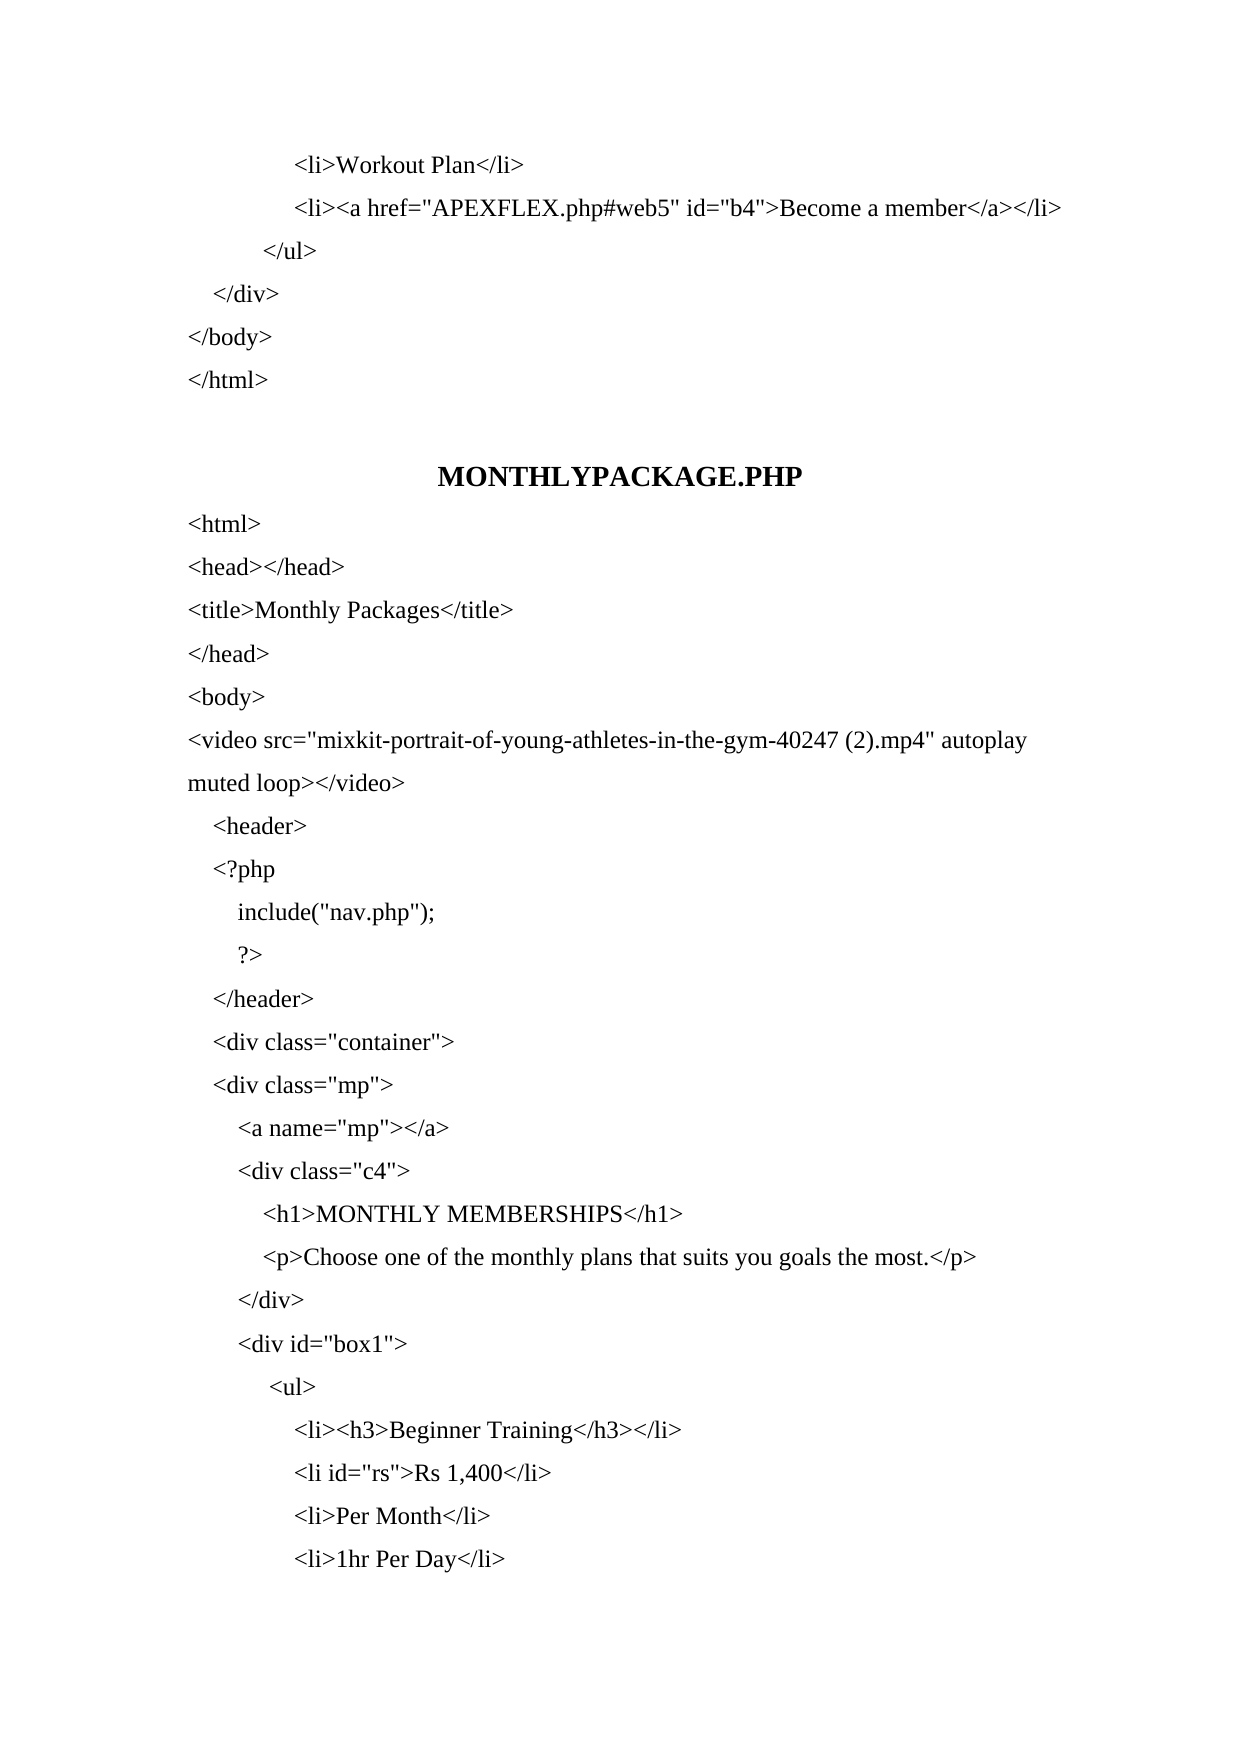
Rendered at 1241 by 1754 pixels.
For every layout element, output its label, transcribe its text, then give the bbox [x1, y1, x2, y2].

text <li id="rs">Rs 1,400</li> [187, 1458, 1090, 1487]
text </ul> [187, 236, 1090, 265]
text <p>Choose one of the monthly plans that suits you goals the most.</p> [187, 1242, 1090, 1271]
text </head> [187, 639, 1090, 667]
text <li>1hr Per Day</li> [187, 1544, 1090, 1573]
text </div> [187, 1286, 1090, 1314]
text <div class="c4"> [187, 1156, 1090, 1185]
text <html> [187, 509, 1090, 538]
text <div id="box1"> [187, 1329, 1090, 1357]
text <?php [187, 854, 1090, 883]
text <title>Monthly Packages</title> [187, 596, 1090, 624]
text <li>Workout Plan</li> [187, 150, 1090, 179]
text MONTHLYPACKAGE.PHP [150, 459, 1090, 493]
text <div class="container"> [187, 1027, 1090, 1056]
text </div> [187, 279, 1090, 308]
text <head></head> [187, 552, 1090, 581]
text <body> [187, 682, 1090, 711]
text <ul> [187, 1372, 1090, 1401]
text <li>Per Month</li> [187, 1501, 1090, 1530]
text <div class="mp"> [187, 1070, 1090, 1099]
text ?> [187, 941, 1090, 969]
text <li><h3>Beginner Training</h3></li> [187, 1415, 1090, 1444]
text </html> [187, 366, 1090, 394]
text <li><a href="APEXFLEX.php#web5" id="b4">Become a member</a></li> [187, 193, 1090, 222]
text <header> [187, 811, 1090, 840]
text include("nav.php"); [187, 897, 1090, 926]
text <a name="mp"></a> [187, 1113, 1090, 1142]
text </header> [187, 984, 1090, 1012]
text </body> [187, 322, 1090, 351]
text <video src="mixkit-portrait-of-young-athletes-in-the-gym-40247 (2).mp4" autoplay muted loop></video> [187, 725, 1090, 797]
text <h1>MONTHLY MEMBERSHIPS</h1> [187, 1199, 1090, 1228]
